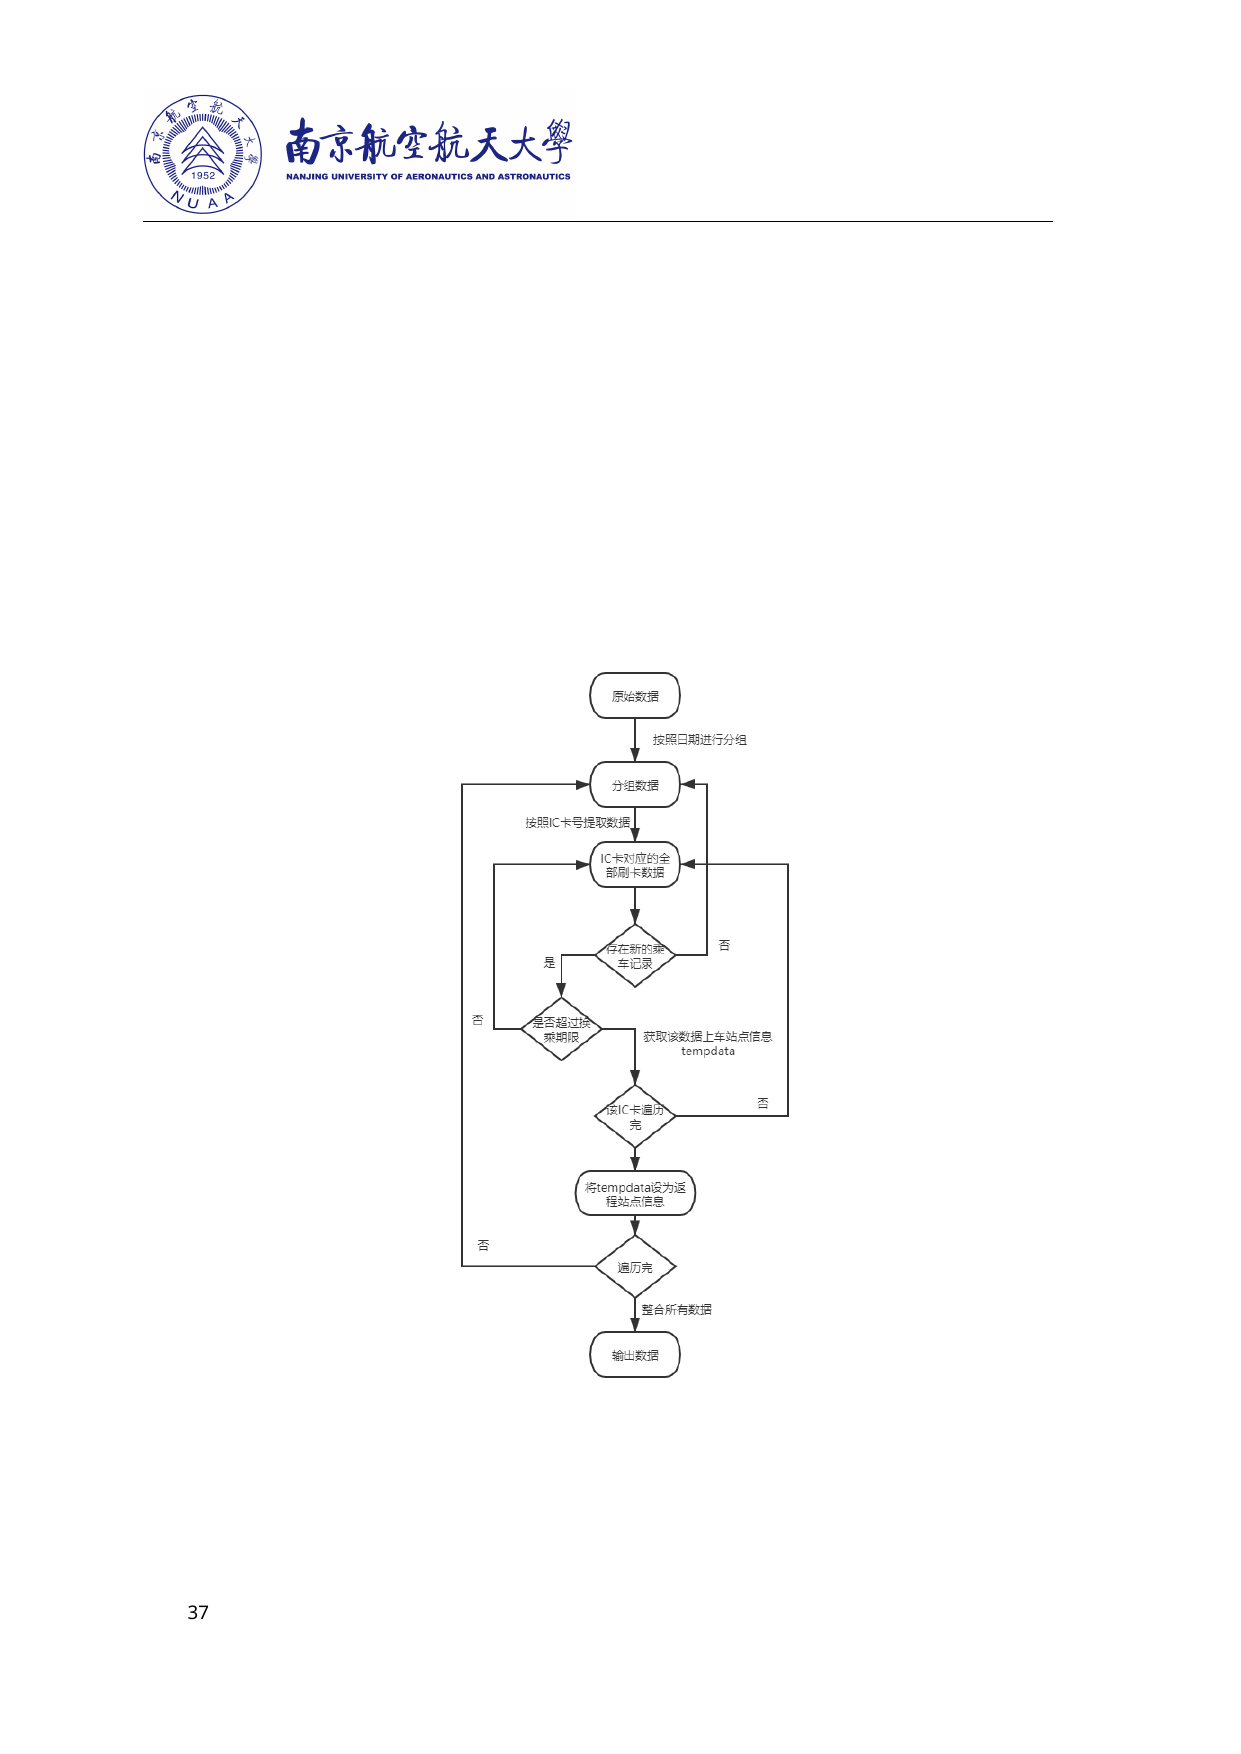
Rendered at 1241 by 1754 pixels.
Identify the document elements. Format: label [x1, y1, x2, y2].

picture [383, 650, 857, 1399]
picture [143, 88, 577, 219]
